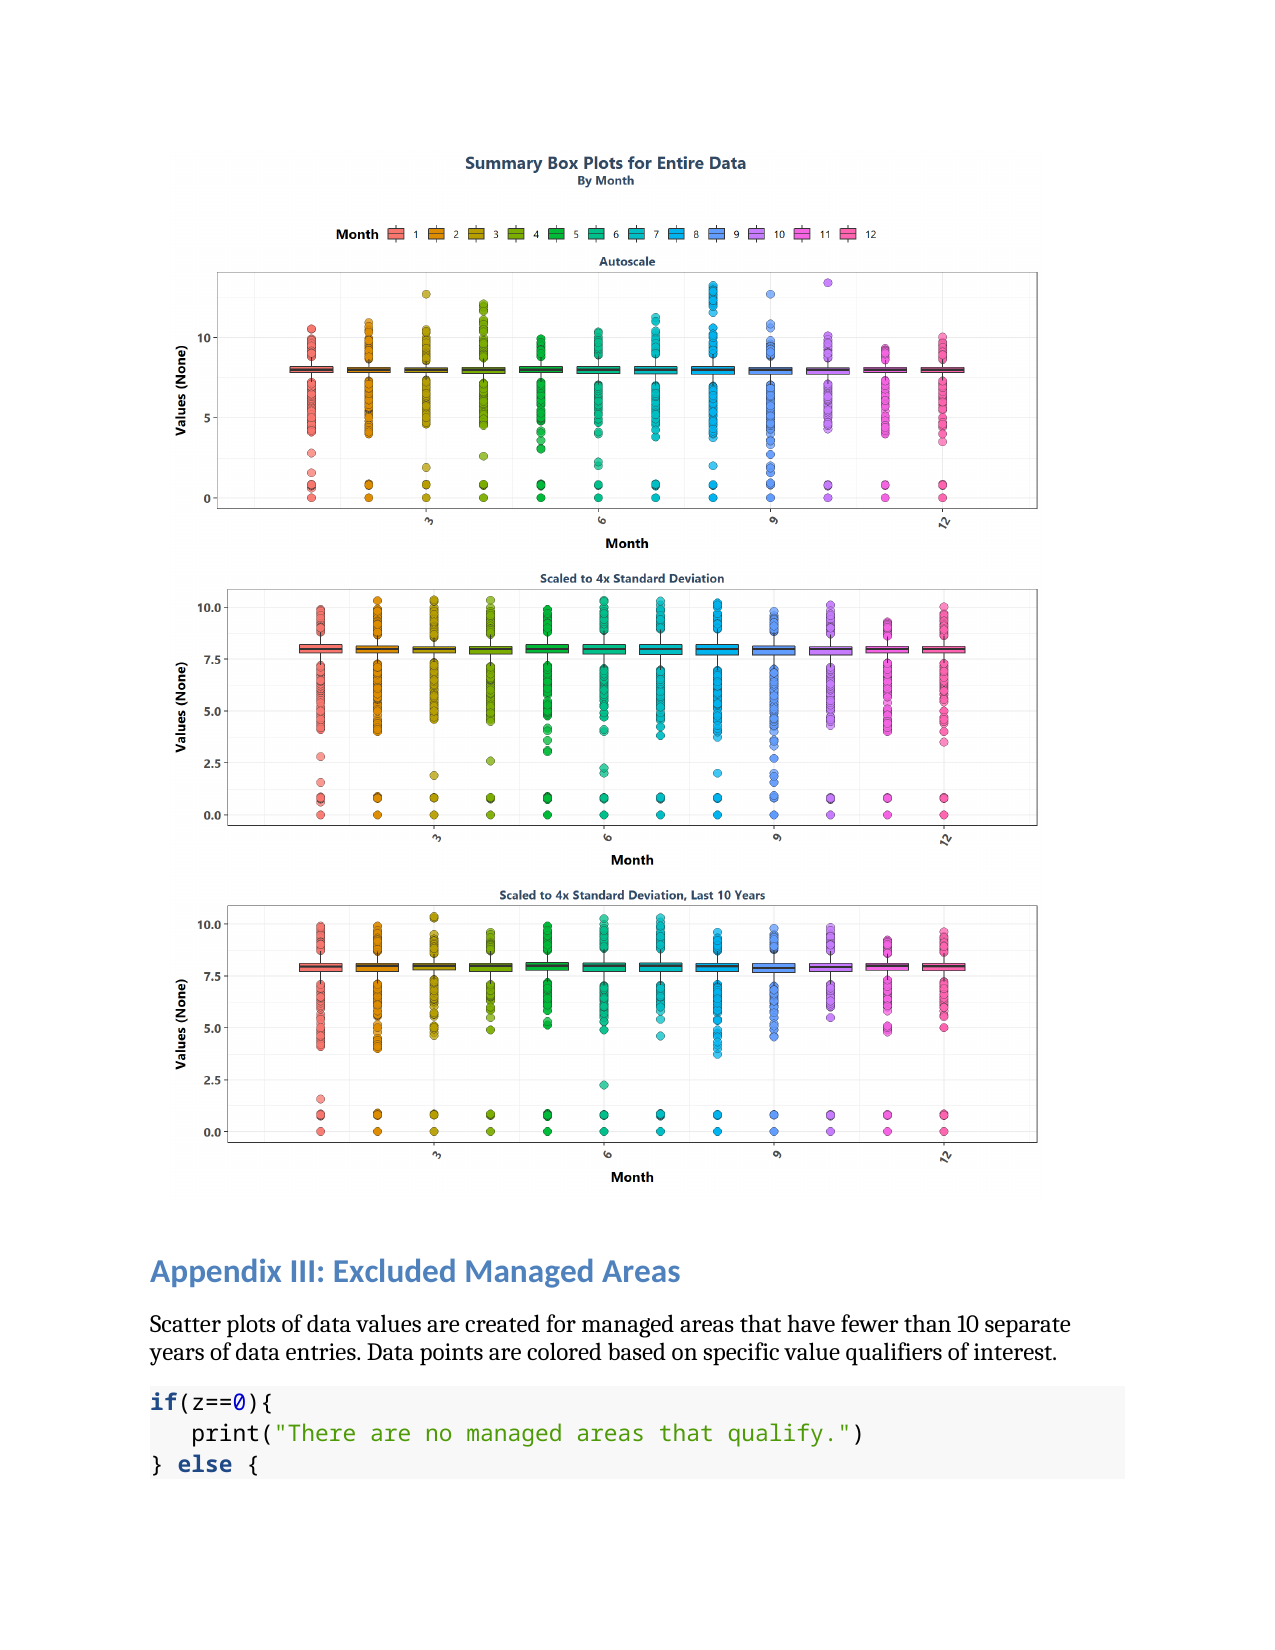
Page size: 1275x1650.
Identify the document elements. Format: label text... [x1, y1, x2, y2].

text Scatter plots of data values are created for managed areas that have fewer than 10 separate years of data entries. Data points are colored based on specific value qualifiers of interest. [150, 1309, 1125, 1367]
picture [168, 150, 1044, 1200]
subtitle Appendix III: Excluded Managed Areas [150, 1250, 1125, 1291]
